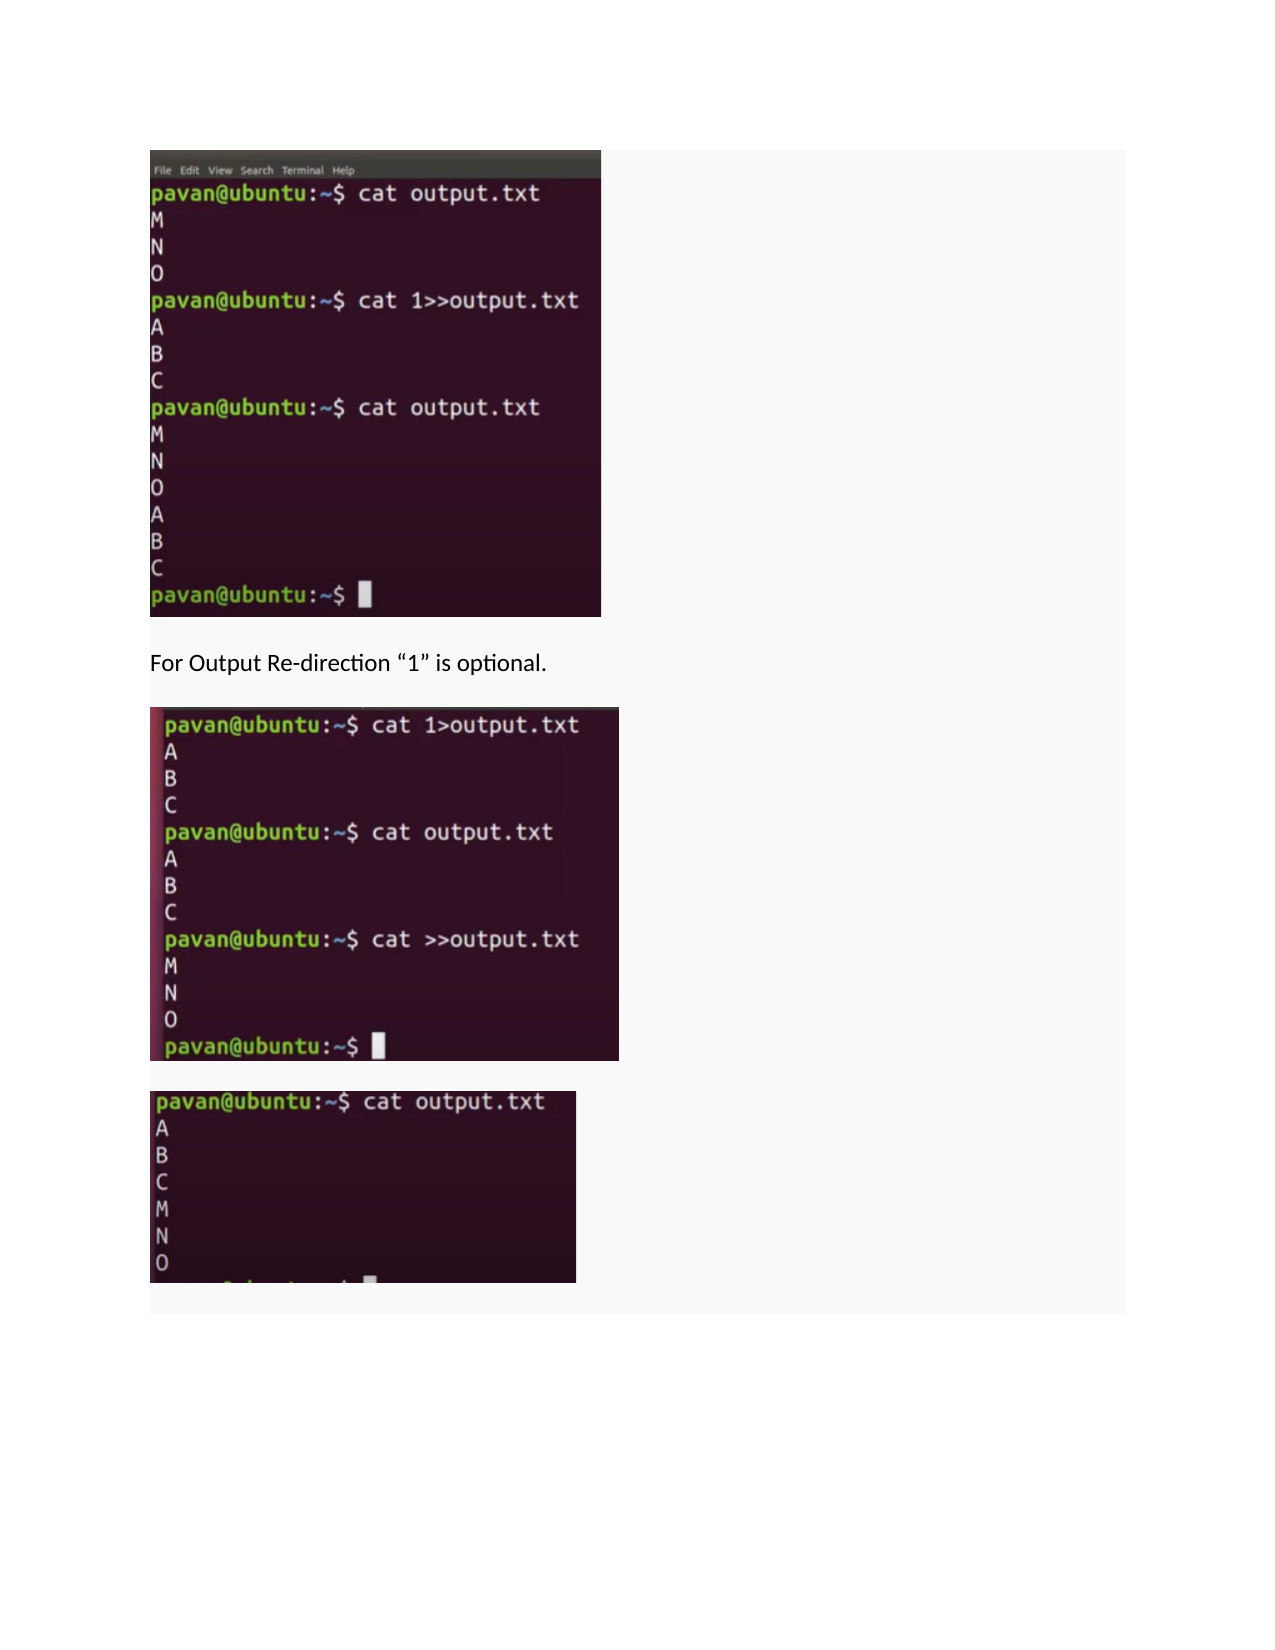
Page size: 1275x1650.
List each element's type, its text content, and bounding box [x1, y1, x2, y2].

picture [150, 707, 619, 1061]
text For Output Re-direction “1” is optional. [150, 647, 1125, 677]
picture [150, 1091, 577, 1283]
picture [150, 150, 602, 617]
